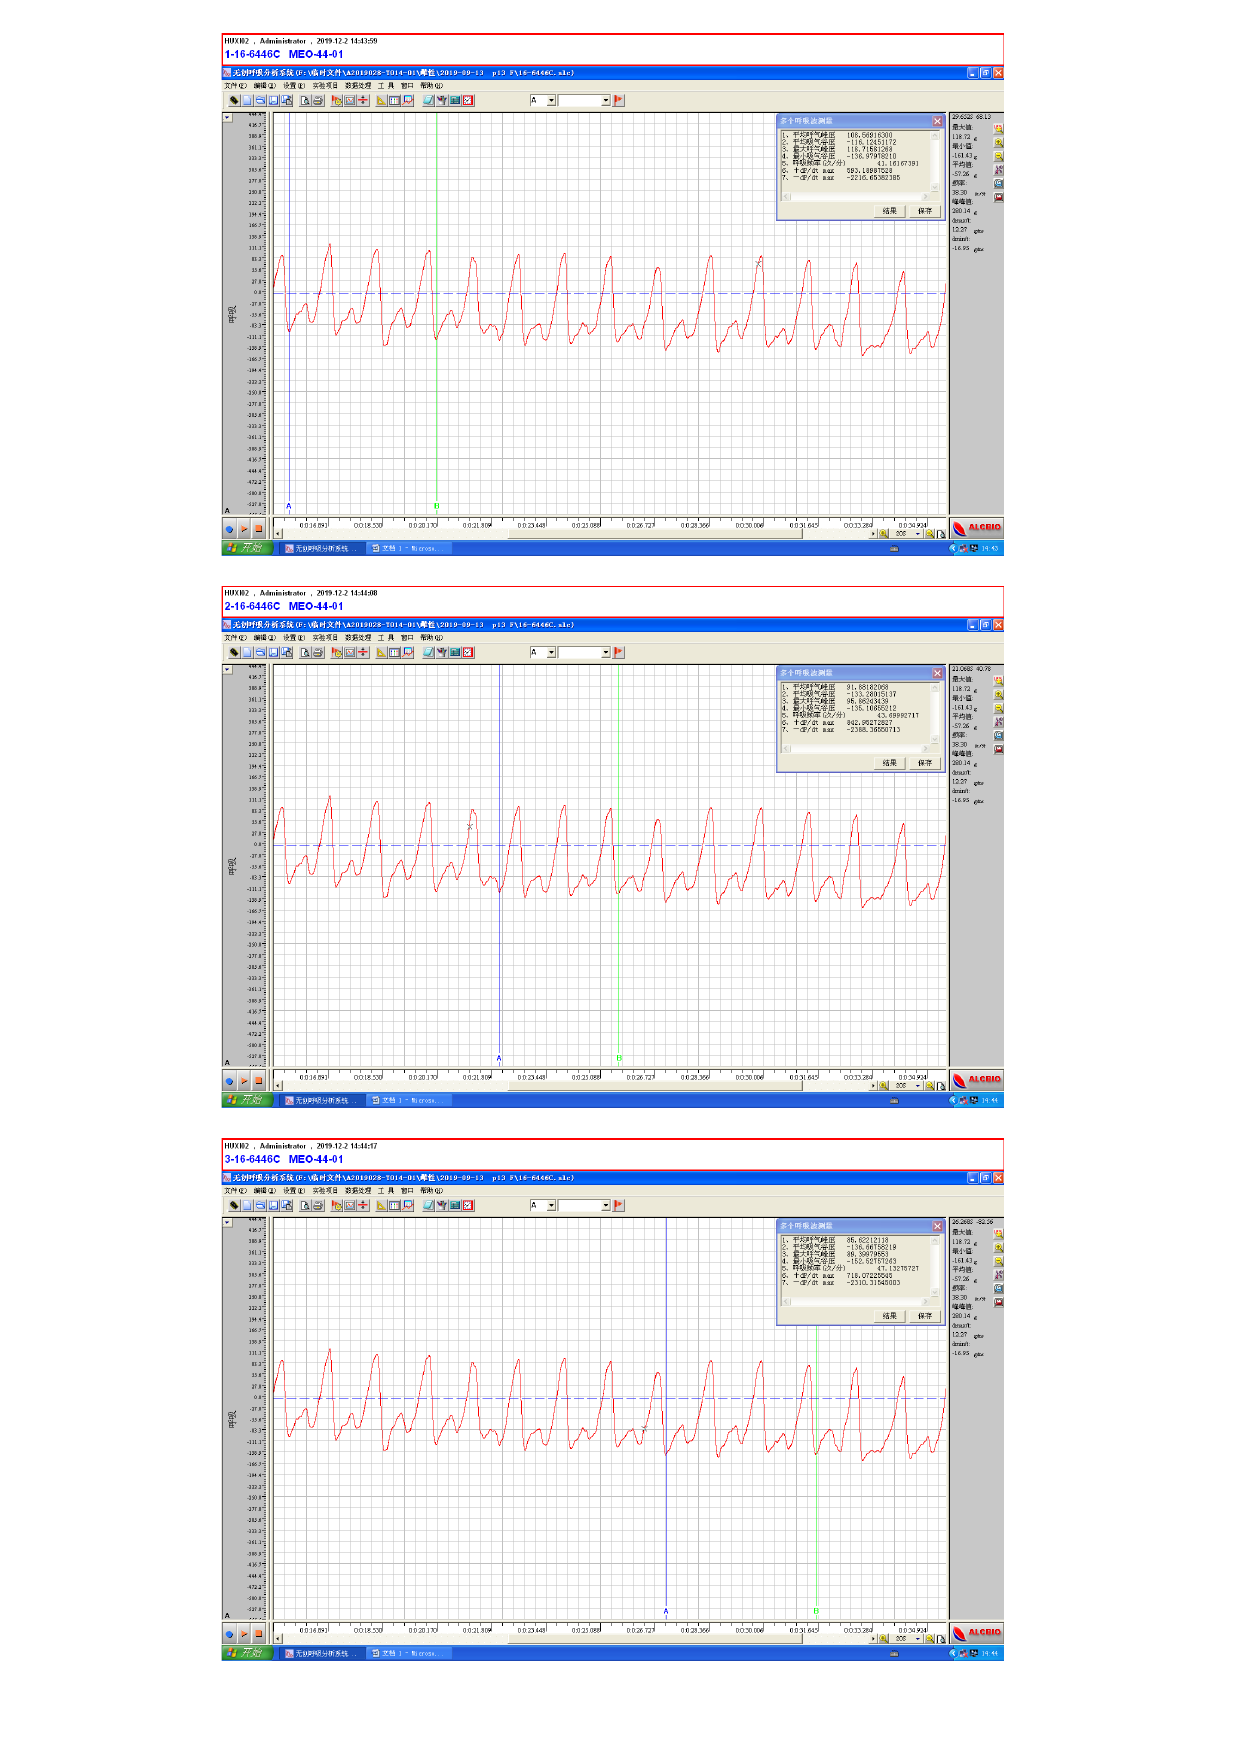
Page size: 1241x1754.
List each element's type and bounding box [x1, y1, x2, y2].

picture [221, 1138, 1004, 1661]
picture [221, 586, 1004, 1108]
picture [221, 33, 1004, 556]
